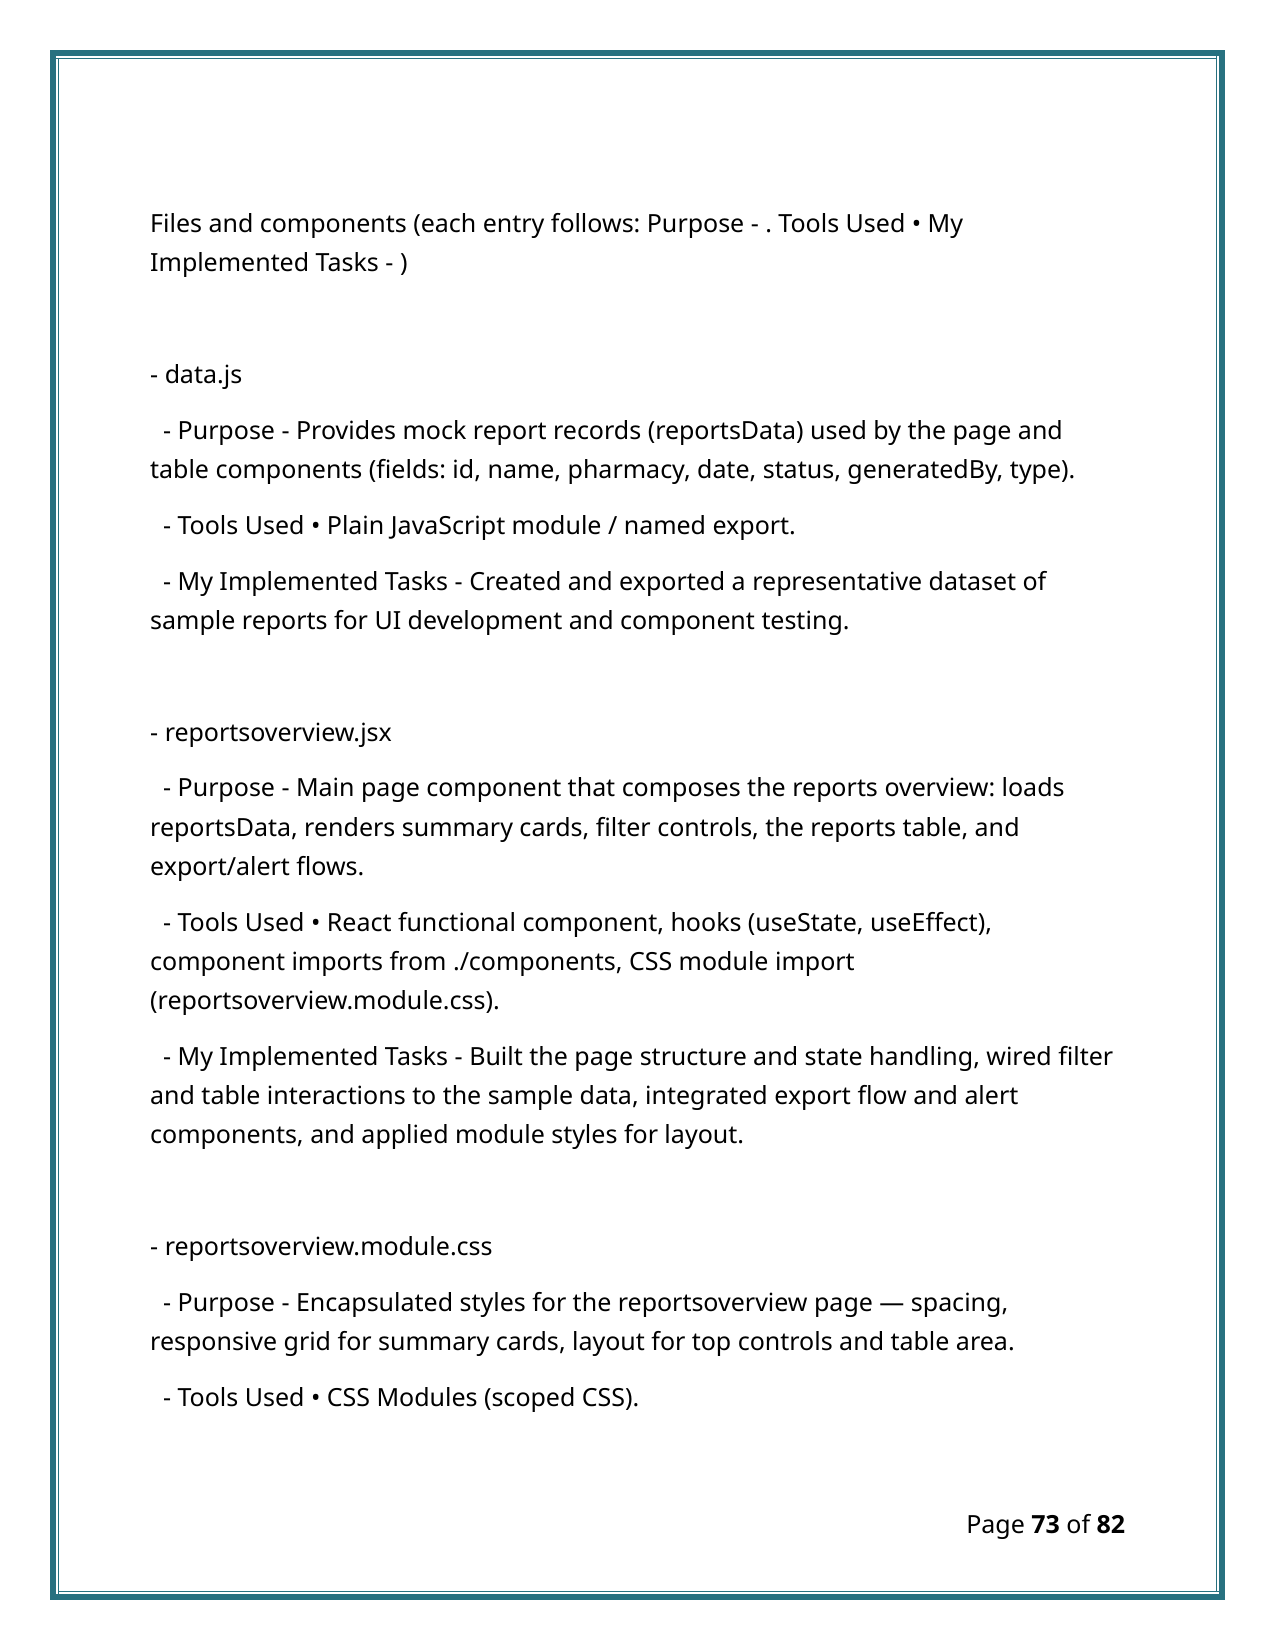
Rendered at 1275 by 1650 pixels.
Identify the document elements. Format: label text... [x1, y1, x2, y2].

text - My Implemented Tasks - Created and exported a representative dataset of sample reports for UI development and component testing. [150, 563, 1125, 637]
text - reportsoverview.jsx [150, 714, 1125, 748]
text - reportsoverview.module.css [150, 1228, 1125, 1262]
text - My Implemented Tasks - Built the page structure and state handling, wired filter and table interactions to the sample data, integrated export flow and alert components, and applied module styles for layout. [150, 1038, 1125, 1151]
text - Purpose - Main page component that composes the reports overview: loads reportsData, renders summary cards, filter controls, the reports table, and export/alert flows. [150, 770, 1125, 882]
text - Tools Used • React functional component, hooks (useState, useEffect), component imports from ./components, CSS module import (reportsoverview.module.css). [150, 904, 1125, 1017]
text Files and components (each entry follows: Purpose - . Tools Used • My Implemented Tasks - ) [150, 206, 1125, 279]
text - Tools Used • CSS Modules (scoped CSS). [150, 1379, 1125, 1413]
text - Tools Used • Plain JavaScript module / named export. [150, 507, 1125, 542]
text - Purpose - Provides mock report records (reportsData) used by the page and table components (fields: id, name, pharmacy, date, status, generatedBy, type). [150, 412, 1125, 486]
text - Purpose - Encapsulated styles for the reportsoverview page — spacing, responsive grid for summary cards, layout for top controls and table area. [150, 1284, 1125, 1357]
text - data.js [150, 357, 1125, 391]
